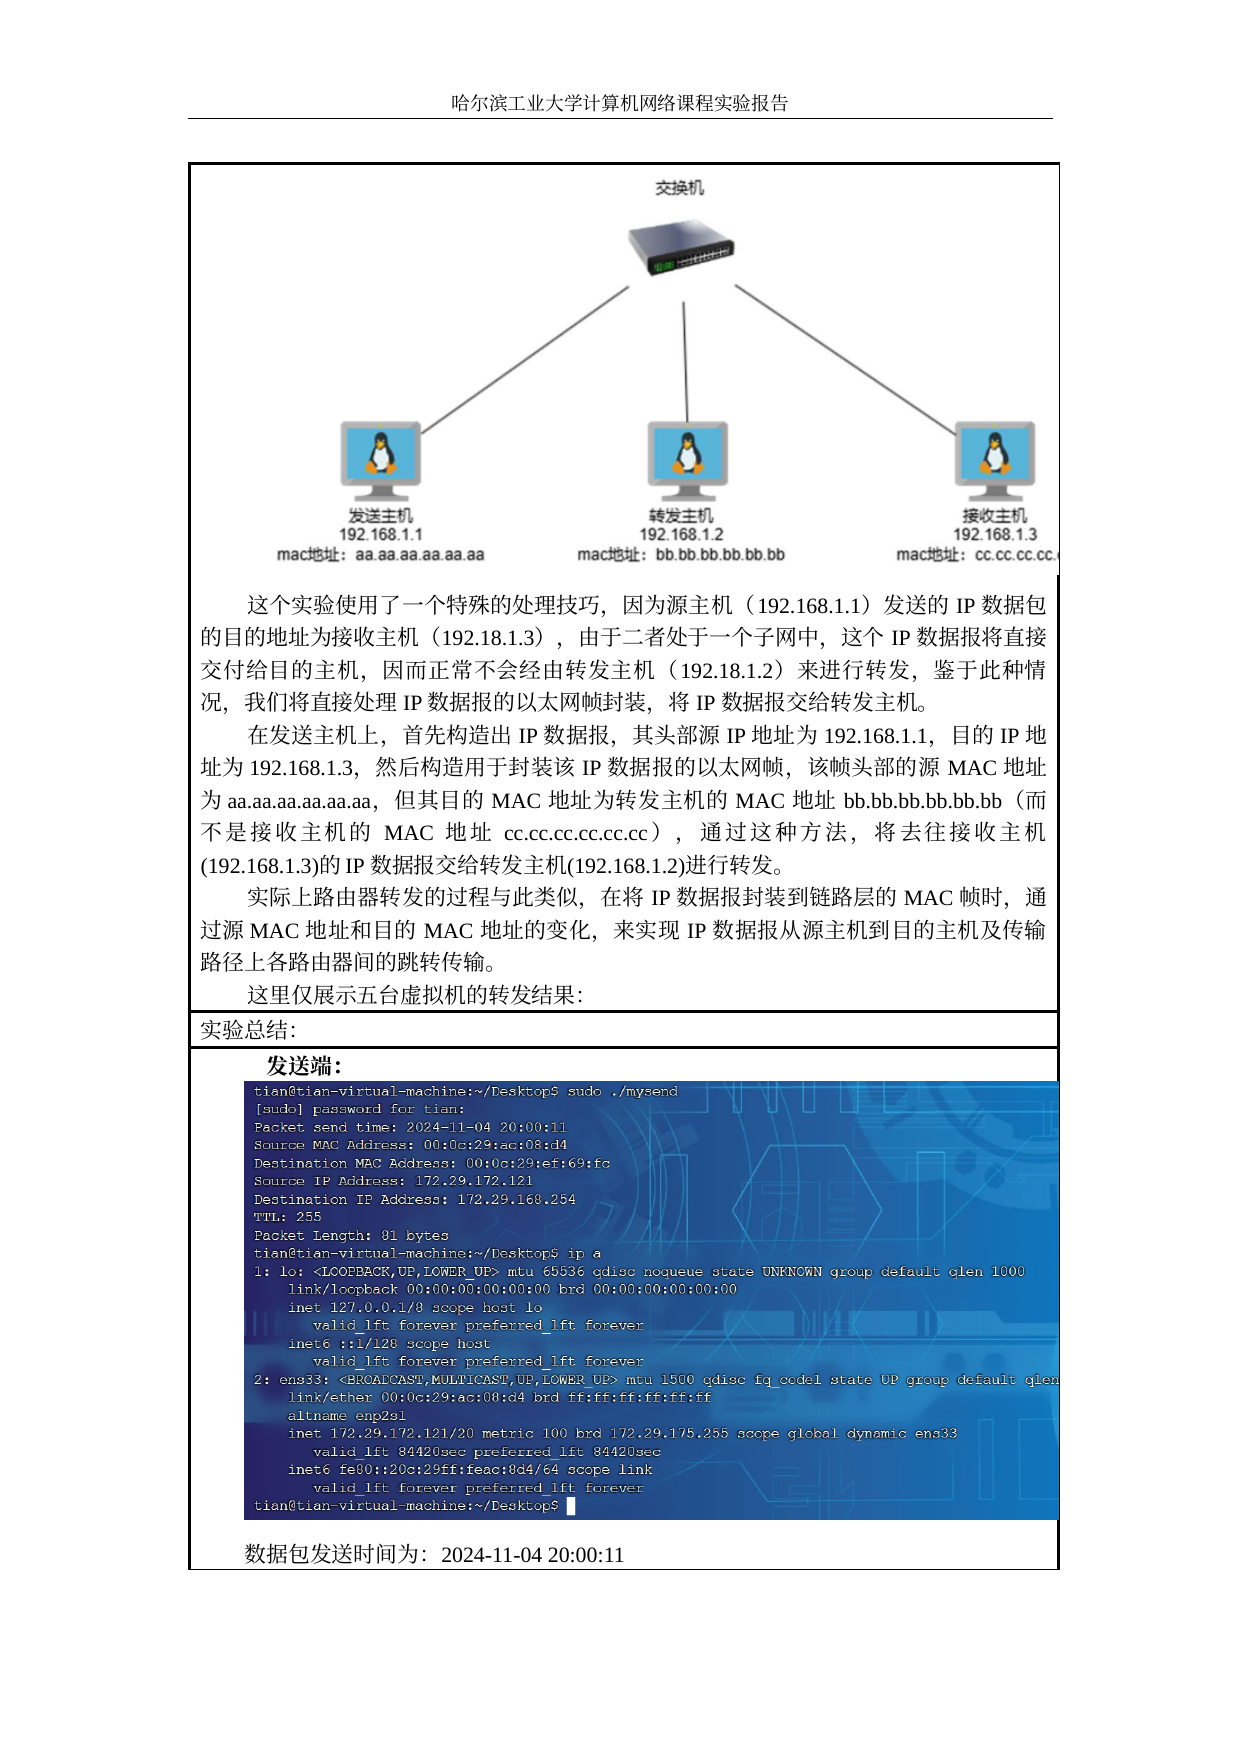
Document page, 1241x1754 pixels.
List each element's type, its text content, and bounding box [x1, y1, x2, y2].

picture [247, 165, 1059, 575]
table_cell 实验总结： [191, 1013, 1057, 1046]
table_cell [191, 1049, 1057, 1569]
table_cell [191, 165, 1057, 1010]
picture [244, 1081, 1059, 1520]
